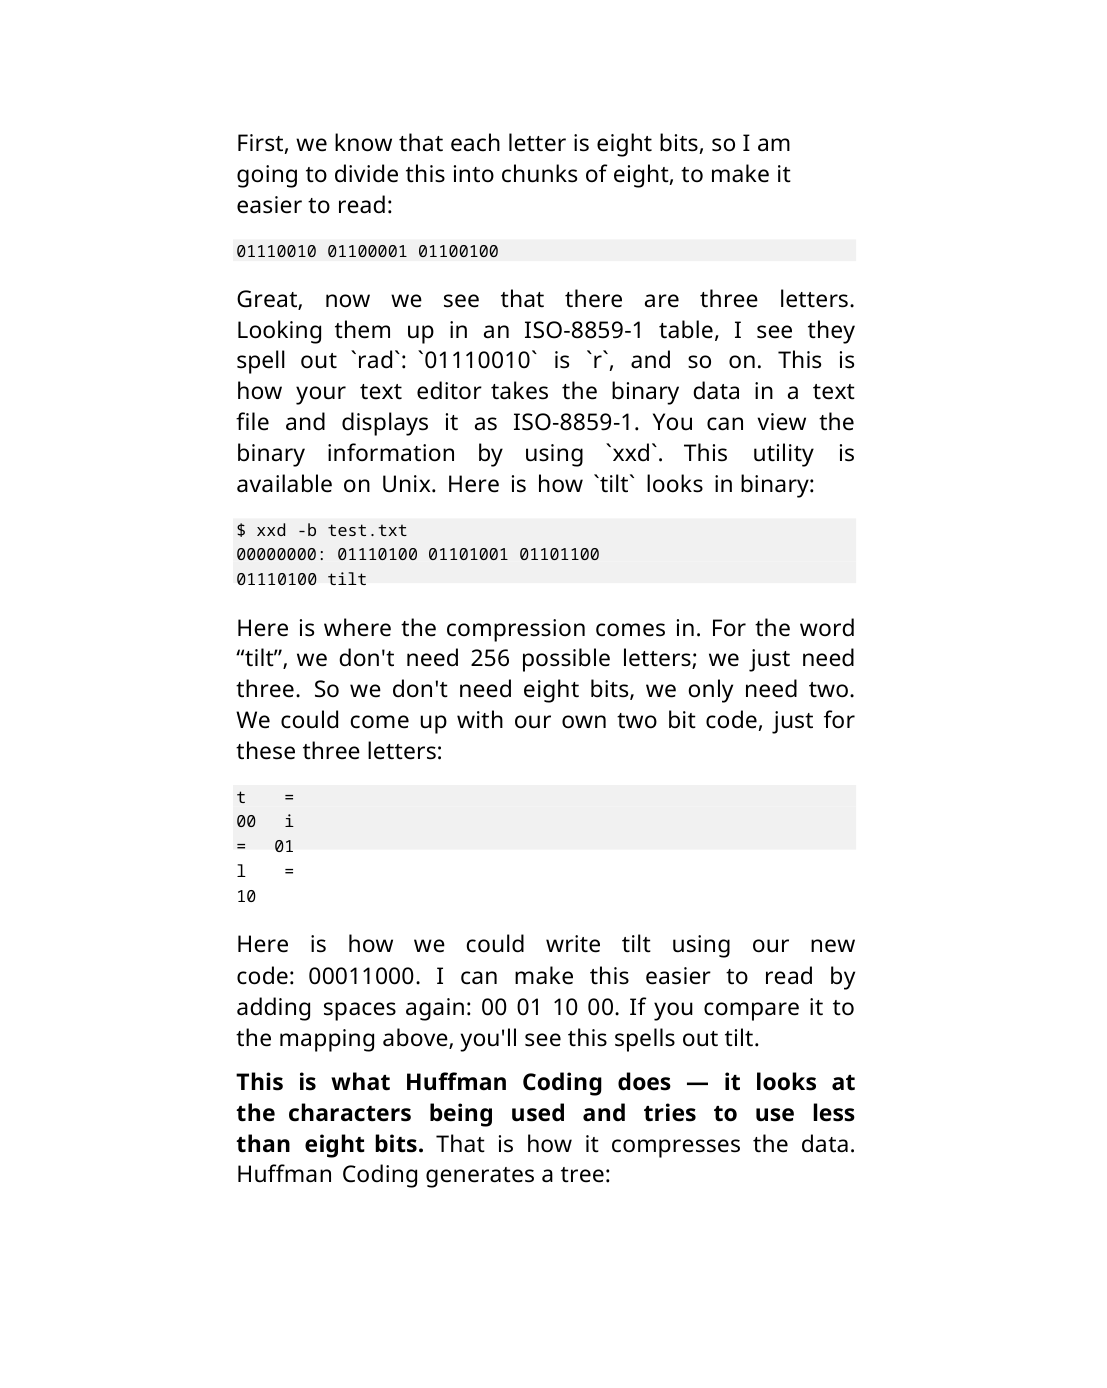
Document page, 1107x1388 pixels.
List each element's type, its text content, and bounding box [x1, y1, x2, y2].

text $ xxd -b test.txt [236, 518, 1021, 541]
text 00000000: 01110100 01101001 01101100 01110100 tilt [236, 543, 666, 591]
text This is what Huffman Coding does — it looks at the characters being used and tries to use less than eight bits. That is how it compresses the data. Huffman Coding generates a tree: [236, 1066, 855, 1190]
text First, we know that each letter is eight bits, so I am going to divide this into chunks of eight, to make it easier to read: [236, 127, 859, 221]
text t = 00 i = 01 l = 10 [236, 785, 294, 907]
text Here is where the compression comes in. For the word “tilt”, we don't need 256 possible letters; we just need three. So we don't need eight bits, we only need two. We could come up with our own two bit code, just for these three letters: [236, 612, 855, 766]
text Great, now we see that there are three letters. Looking them up in an ISO-8859-1 table, I see they spell out `rad`: `01110010` is `r`, and so on. This is how your text editor takes the binary data in a text file and displays it as ISO-8859-1. You can view the binary information by using `xxd`. This utility is available on Unix. Here is how `tilt` looks in binary: [236, 283, 855, 499]
text Here is how we could write tilt using our new code: 00011000. I can make this easier to read by adding spaces again: 00 01 10 00. If you compare it to the mapping above, you'll see this spells out tilt. [236, 928, 855, 1053]
text 01110010 01100001 01100100 [236, 239, 1021, 262]
